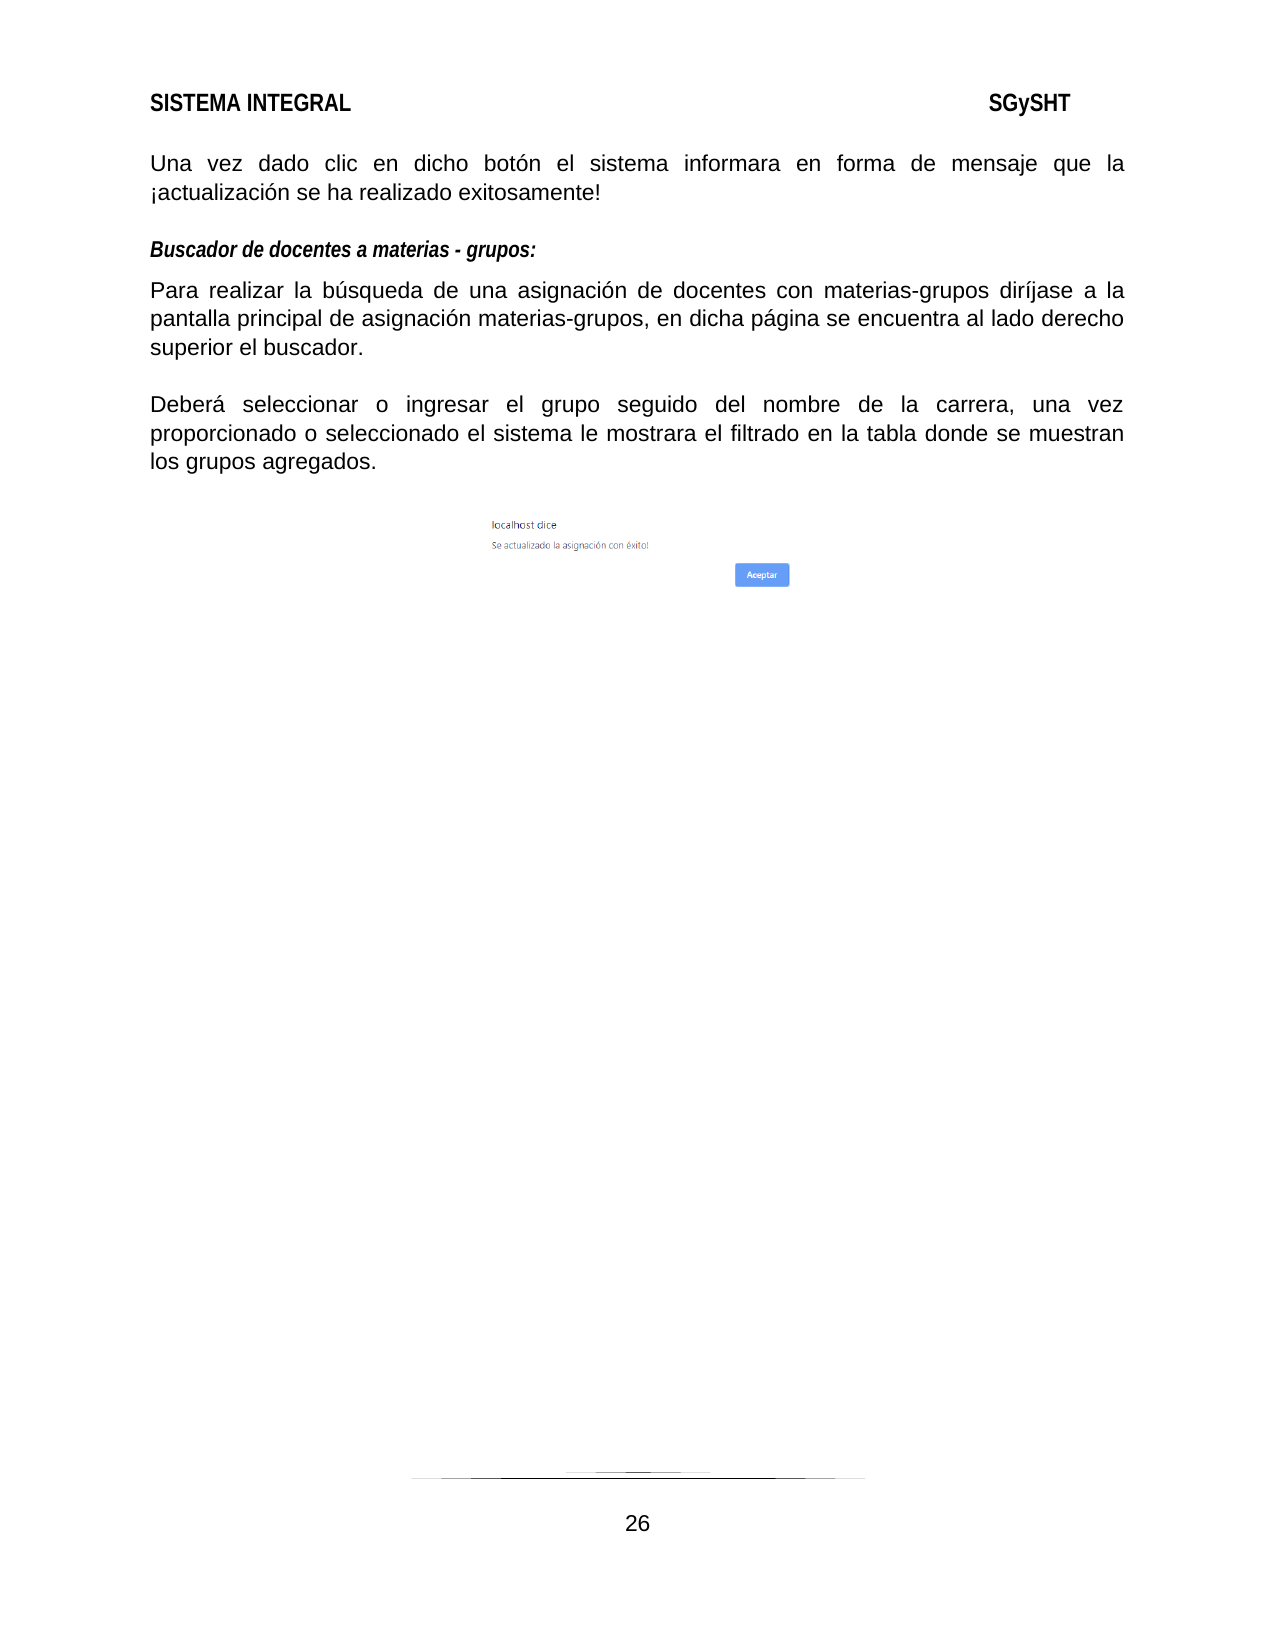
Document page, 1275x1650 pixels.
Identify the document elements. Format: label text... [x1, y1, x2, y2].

text Deberá seleccionar o ingresar el grupo seguido del nombre de la carrera, una vez proporcionado o seleccionado el sistema le mostrara el filtrado en la tabla donde se muestran los grupos agregados. [150, 391, 1125, 475]
picture [482, 506, 794, 598]
text Para realizar la búsqueda de una asignación de docentes con materias-grupos diríjase a la pantalla principal de asignación materias-grupos, en dicha página se encuentra al lado derecho superior el buscador. [150, 277, 1125, 360]
subtitle Buscador de docentes a materias - grupos: [150, 236, 1125, 262]
text Una vez dado clic en dicho botón el sistema informara en forma de mensaje que la ¡actualización se ha realizado exitosamente! [150, 150, 1125, 205]
